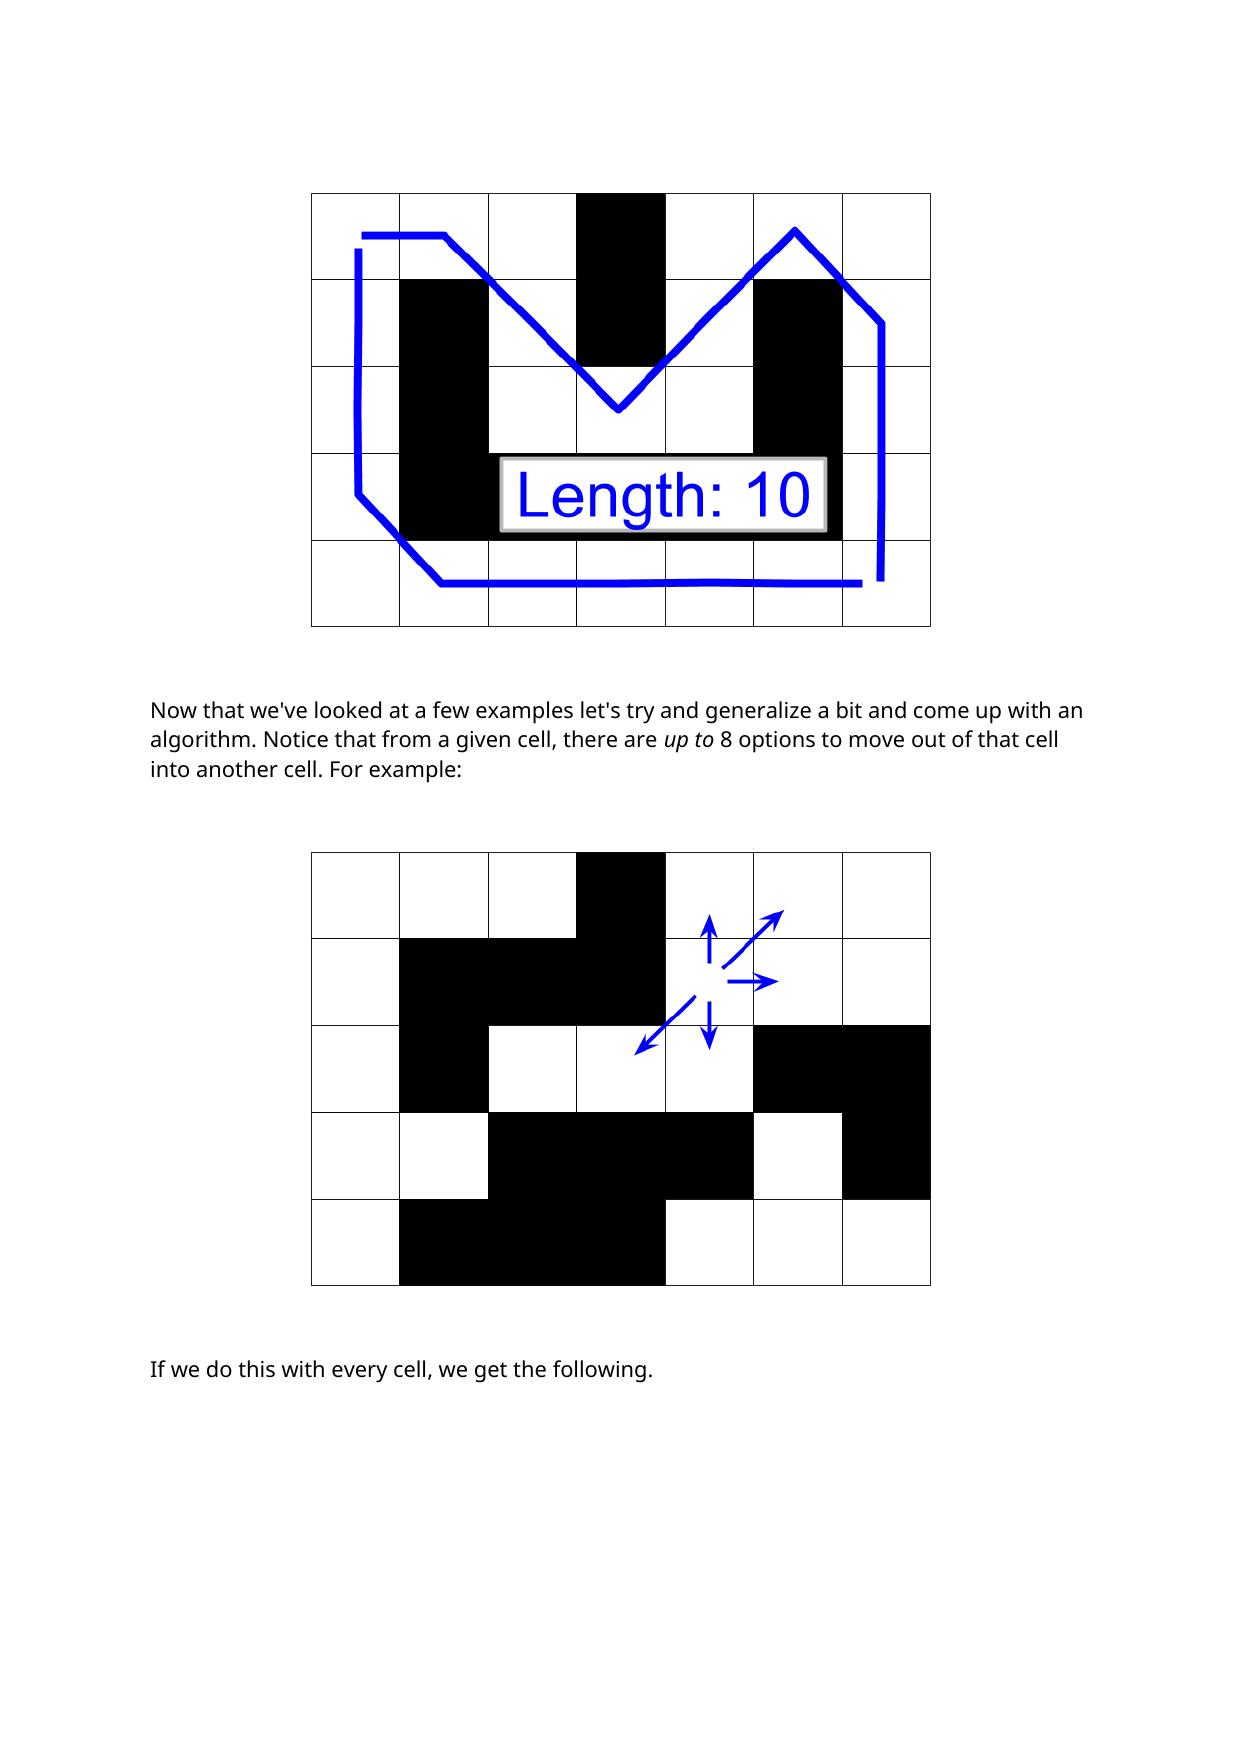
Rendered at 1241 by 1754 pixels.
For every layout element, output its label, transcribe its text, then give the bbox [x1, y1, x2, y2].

text Now that we've looked at a few examples let's try and generalize a bit and come up with an algorithm. Notice that from a given cell, there are up to 8 options to move out of that cell into another cell. For example: [150, 695, 1090, 784]
picture [150, 150, 1091, 670]
text If we do this with every cell, we get the following. [150, 1354, 1090, 1383]
picture [150, 809, 1091, 1329]
